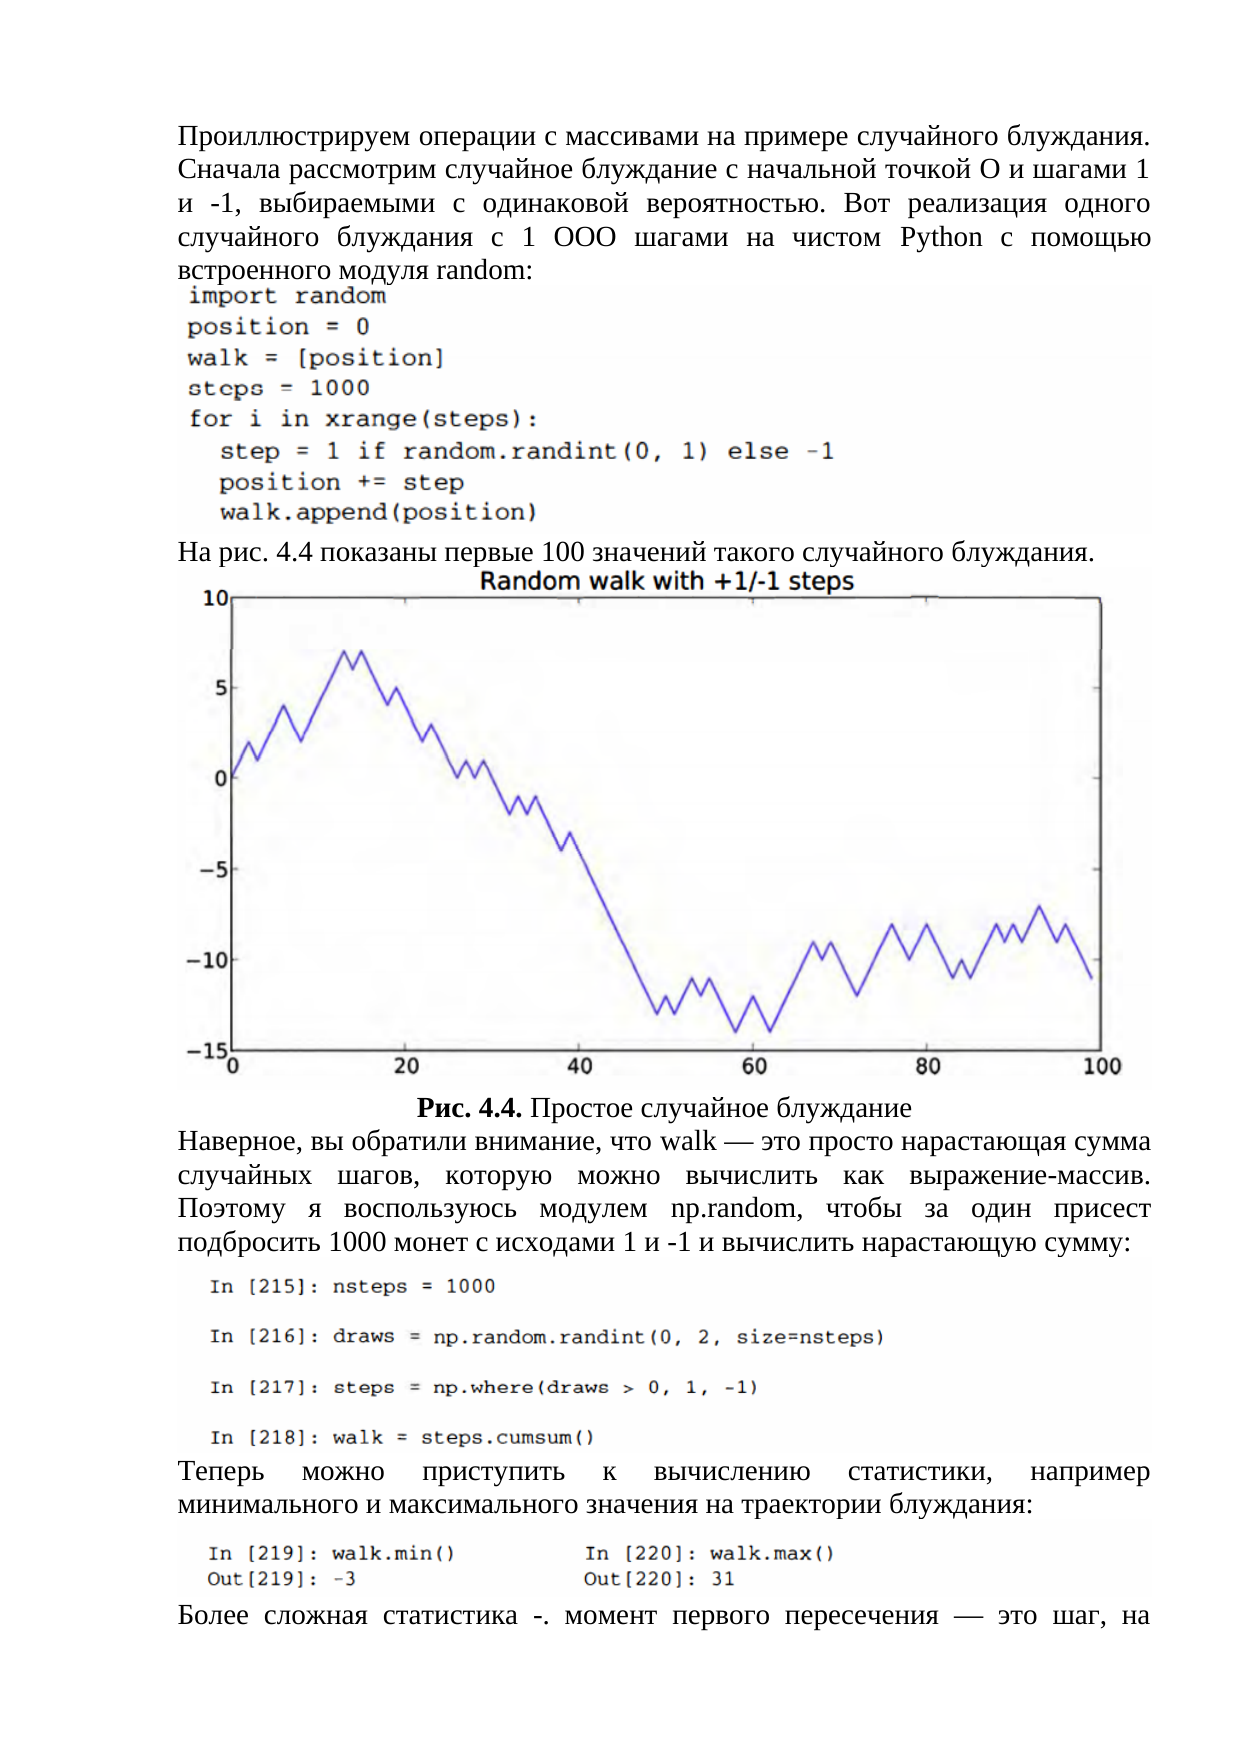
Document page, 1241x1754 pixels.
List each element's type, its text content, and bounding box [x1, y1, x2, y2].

picture [177, 1257, 1152, 1453]
text Наверное, вы обратили внимание, что walk — это просто нарастающая сумма случайных шагов, которую можно вычислить как выражение-массив. Поэтому я воспользуюсь модулем np.random, чтобы за один присест подбросить 1000 монет с исходами 1 и -1 и вычислить нарастающую сумму: [177, 1123, 1152, 1257]
text Рис. 4.4. Простое случайное блуждание [177, 1090, 1152, 1123]
picture [177, 285, 1152, 534]
text На рис. 4.4 показаны первые 100 значений такого случайного блуждания. [177, 534, 1152, 567]
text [177, 1597, 1152, 1631]
picture [177, 1519, 1152, 1597]
text Теперь можно приступить к вычислению статистики, например минимального и максимального значения на траектории блуждания: [177, 1453, 1152, 1519]
picture [177, 567, 1152, 1090]
text Проиллюстрируем операции с массивами на примере случайного блуждания. Сначала рассмотрим случайное блуждание с начальной точкой О и шагами 1 и -1, выбираемыми с одинаковой вероятностью. Вот реализация одного случайного блуждания с 1 ООО шагами на чистом Python с помощью встроенного модуля random: [177, 118, 1152, 285]
